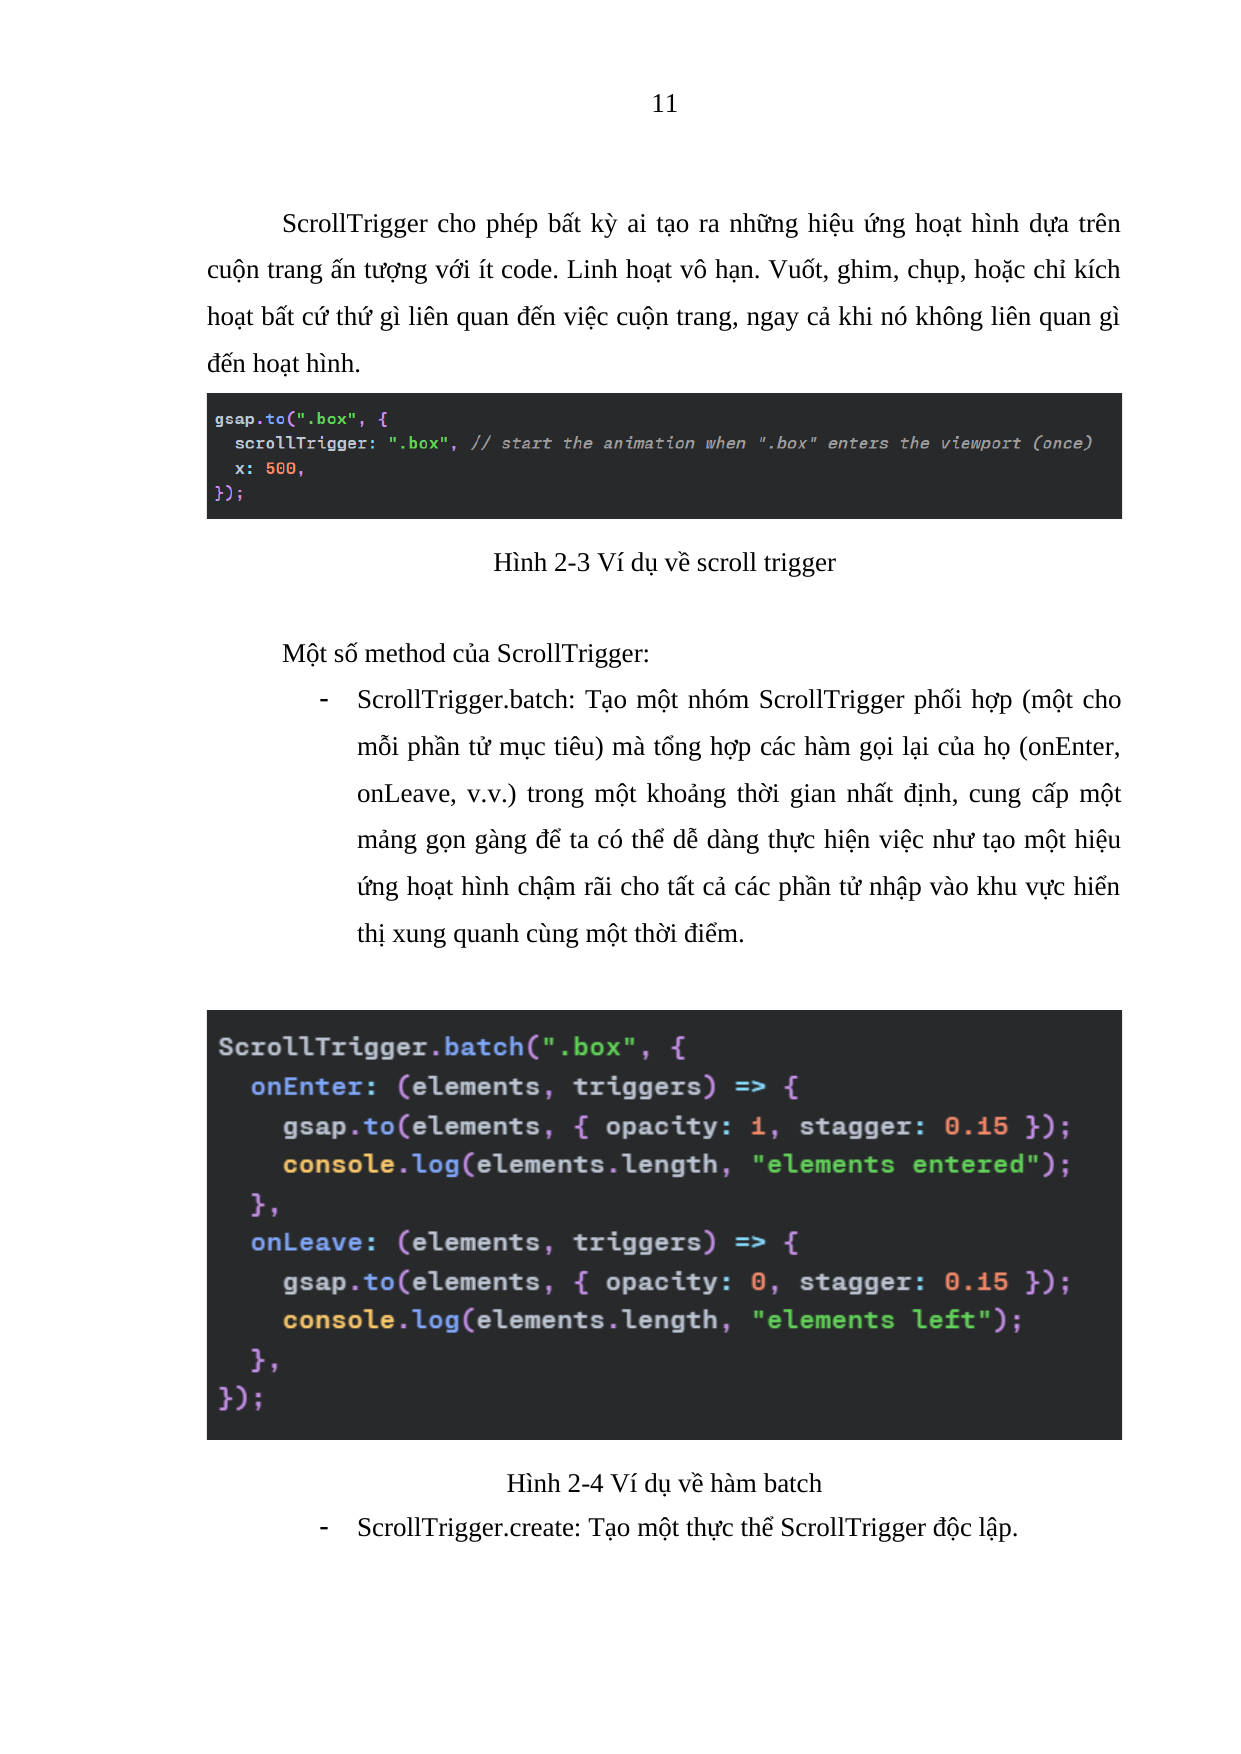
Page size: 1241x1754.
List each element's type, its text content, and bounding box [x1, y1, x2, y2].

text Một số method của ScrollTrigger: [207, 637, 1122, 668]
list ScrollTrigger.batch: Tạo một nhóm ScrollTrigger phối hợp (một cho mỗi phần tử mục tiêu) mà tổng hợp các hàm gọi lại của họ (onEnter, onLeave, v.v.) trong một khoảng thời gian nhất định, cung cấp một mảng gọn gàng để ta có thể dễ dàng thực hiện việc như tạo một hiệu ứng hoạt hình chậm rãi cho tất cả các phần tử nhập vào khu vực hiển thị xung quanh cùng một thời điểm. [319, 683, 1122, 948]
picture [206, 1010, 1123, 1440]
list ScrollTrigger.create: Tạo một thực thể ScrollTrigger độc lập. [319, 1511, 1122, 1542]
picture [206, 393, 1123, 519]
text ScrollTrigger cho phép bất kỳ ai tạo ra những hiệu ứng hoạt hình dựa trên cuộn trang ấn tượng với ít code. Linh hoạt vô hạn. Vuốt, ghim, chụp, hoặc chỉ kích hoạt bất cứ thứ gì liên quan đến việc cuộn trang, ngay cả khi nó không liên quan gì đến hoạt hình. [207, 207, 1122, 378]
